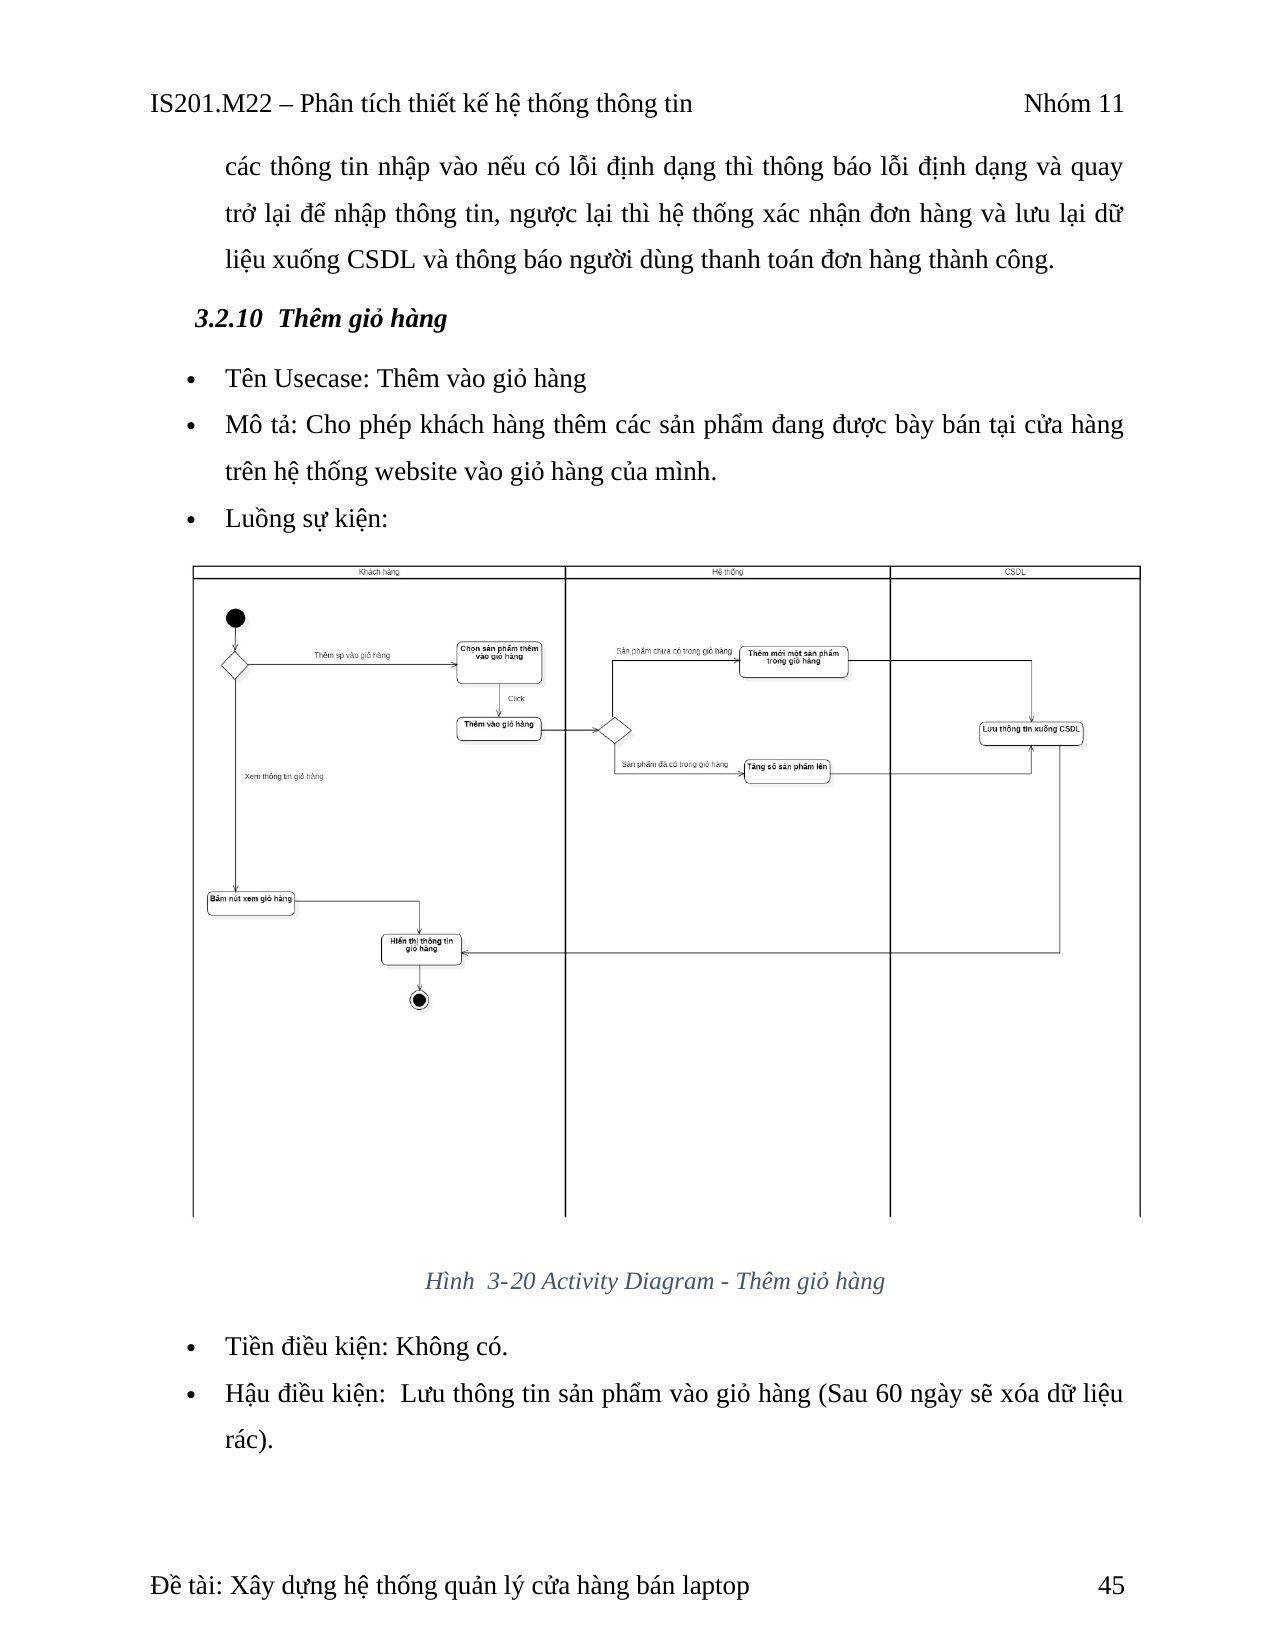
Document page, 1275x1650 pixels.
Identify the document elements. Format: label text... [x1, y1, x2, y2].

list Tiền điều kiện: Không có. [187, 1330, 1125, 1361]
list Tên Usecase: Thêm vào giỏ hàng [187, 362, 1125, 393]
list Mô tả: Cho phép khách hàng thêm các sản phẩm đang được bày bán tại cửa hàng trên hệ thống website vào giỏ hàng của mình. [187, 408, 1125, 486]
list Luồng sự kiện: [187, 502, 1125, 533]
subtitle Thêm giỏ hàng [195, 302, 1125, 334]
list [187, 150, 1125, 274]
picture [187, 560, 1163, 1240]
list Hậu điều kiện: Lưu thông tin sản phẩm vào giỏ hàng (Sau 60 ngày sẽ xóa dữ liệu rác). [187, 1377, 1125, 1455]
text Hình 3-20 Activity Diagram - Thêm giỏ hàng [150, 1266, 1125, 1295]
